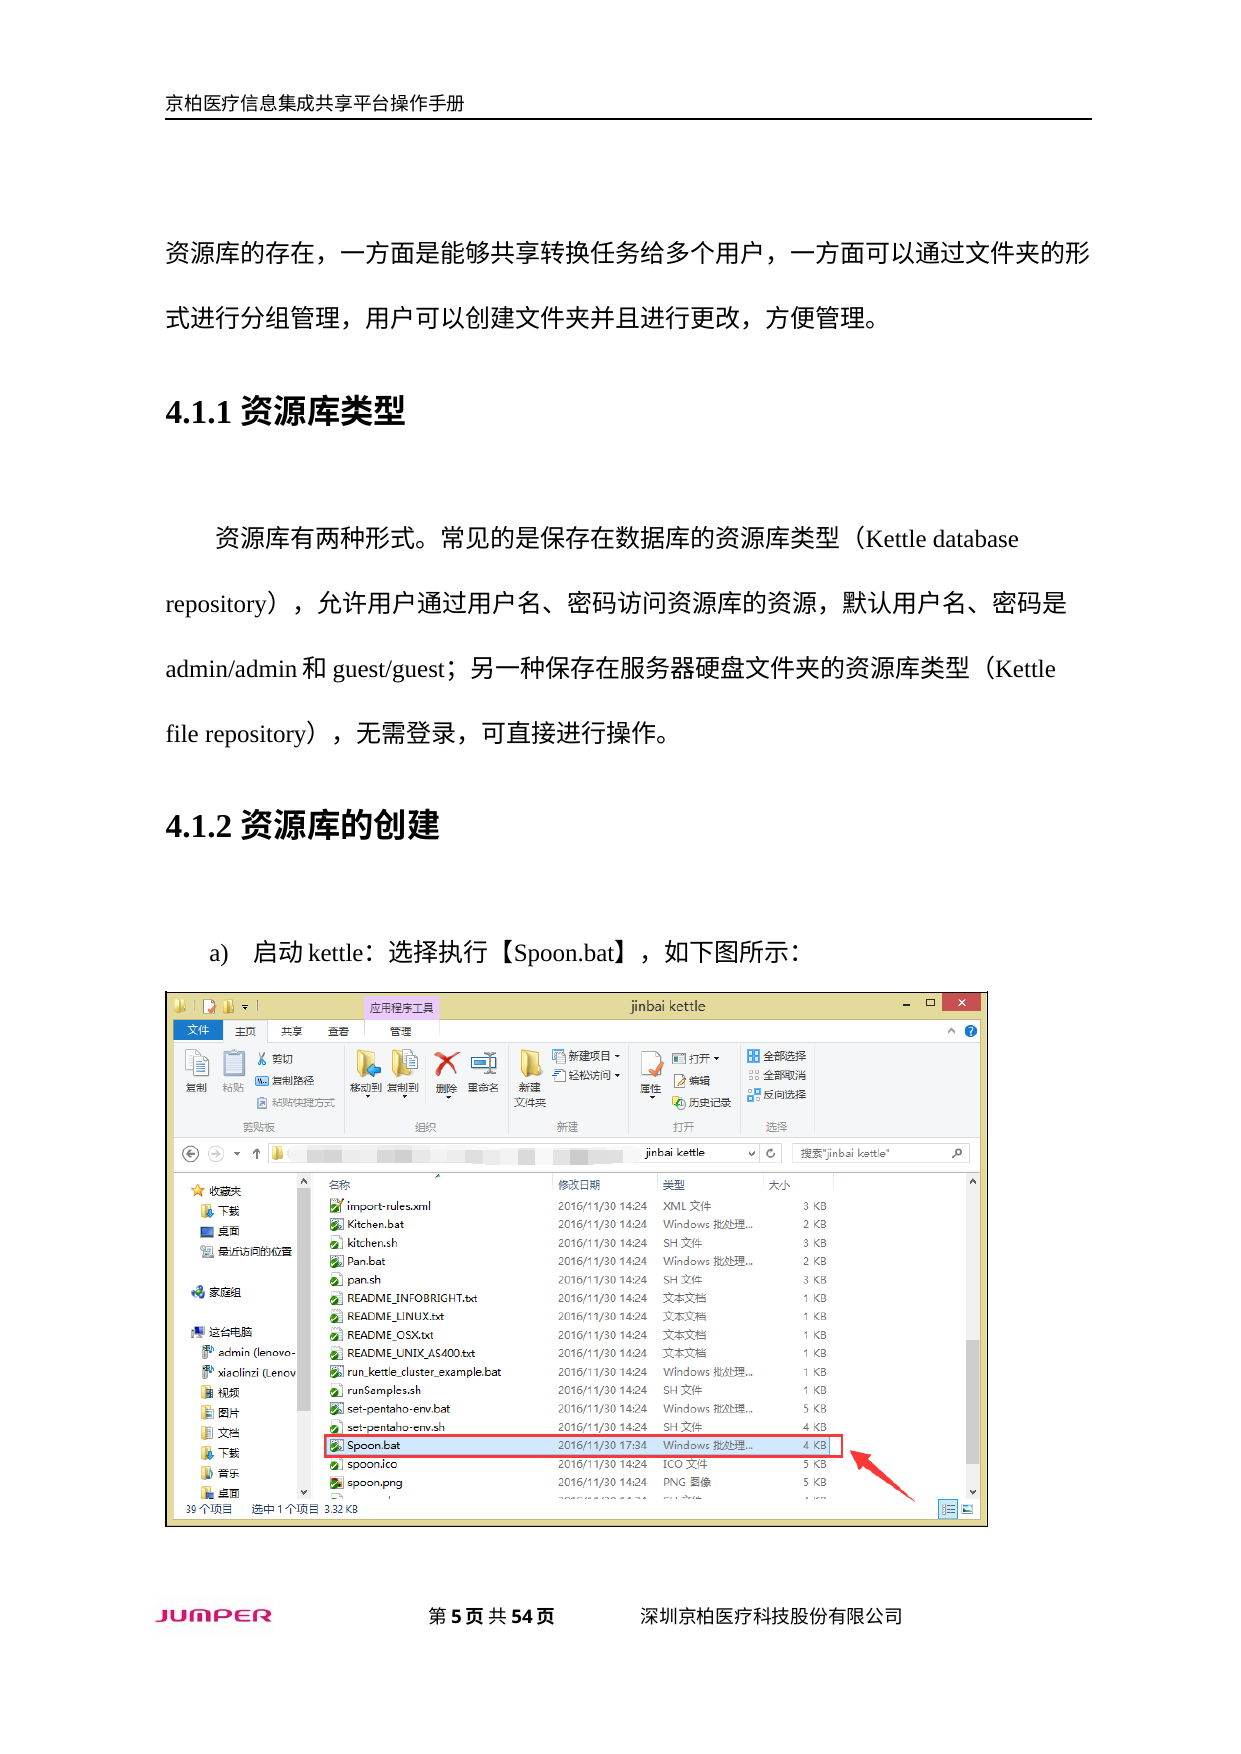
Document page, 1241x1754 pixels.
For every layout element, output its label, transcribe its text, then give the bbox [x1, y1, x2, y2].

picture [167, 993, 987, 1526]
subtitle 资源库的创建 [165, 791, 1092, 856]
subtitle 资源库类型 [165, 377, 1092, 442]
text 资源库有两种形式。常见的是保存在数据库的资源库类型（Kettle database repository），允许用户通过用户名、密码访问资源库的资源，默认用户名、密码是admin/admin和guest/guest；另一种保存在服务器硬盘文件夹的资源库类型（Kettle file repository），无需登录，可直接进行操作。 [165, 504, 1092, 764]
picture [131, 1594, 298, 1638]
list 启动kettle：选择执行【Spoon.bat】，如下图所示： [209, 918, 1092, 983]
text 用户通过kettle图形界面创建的trans转换、job作业任务，可以保存在资源库当中。资源库的存在，一方面是能够共享转换任务给多个用户，一方面可以通过文件夹的形式进行分组管理，用户可以创建文件夹并且进行更改，方便管理。 [165, 219, 1092, 349]
